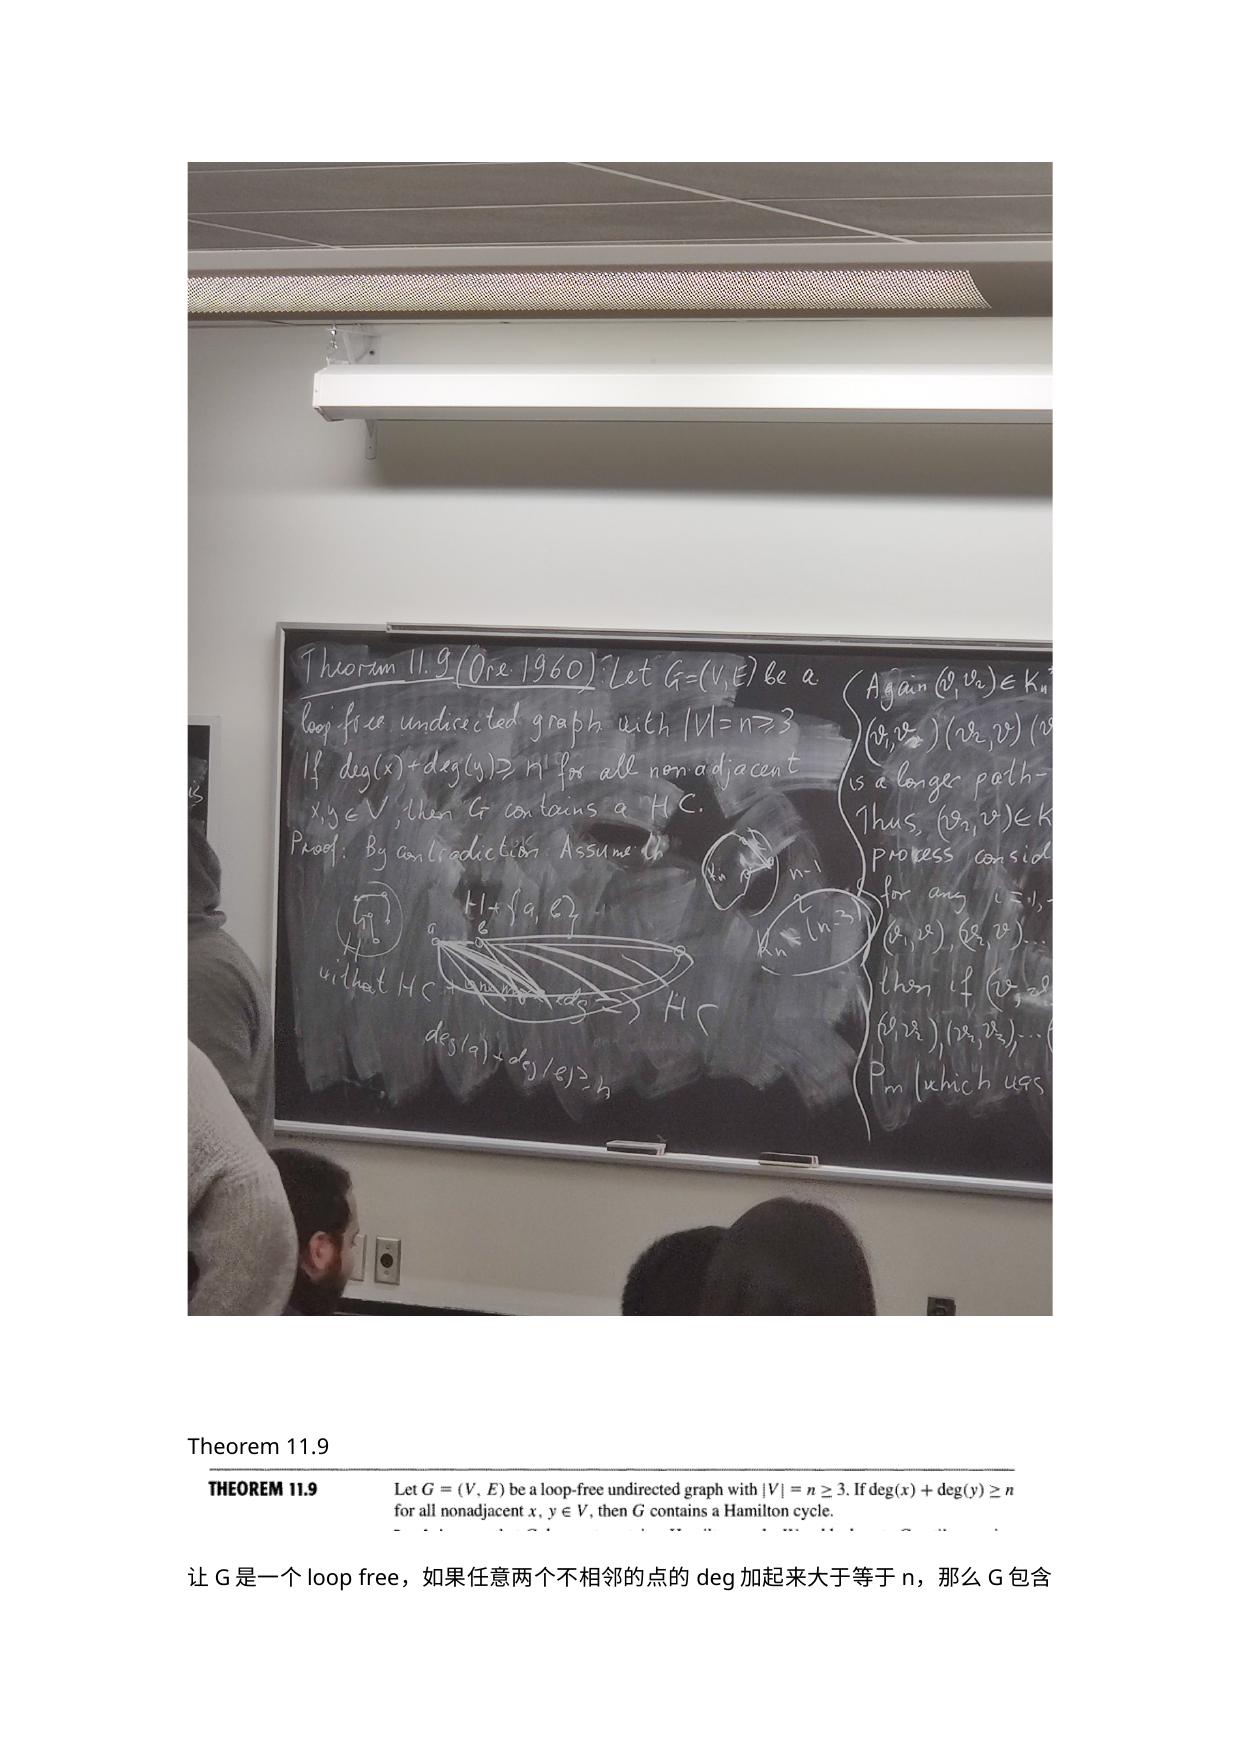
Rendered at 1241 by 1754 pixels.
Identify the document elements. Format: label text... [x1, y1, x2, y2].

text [187, 1531, 1053, 1592]
picture [187, 1462, 1053, 1531]
text Theorem 11.9 [187, 1429, 1053, 1462]
picture [187, 162, 1053, 1316]
